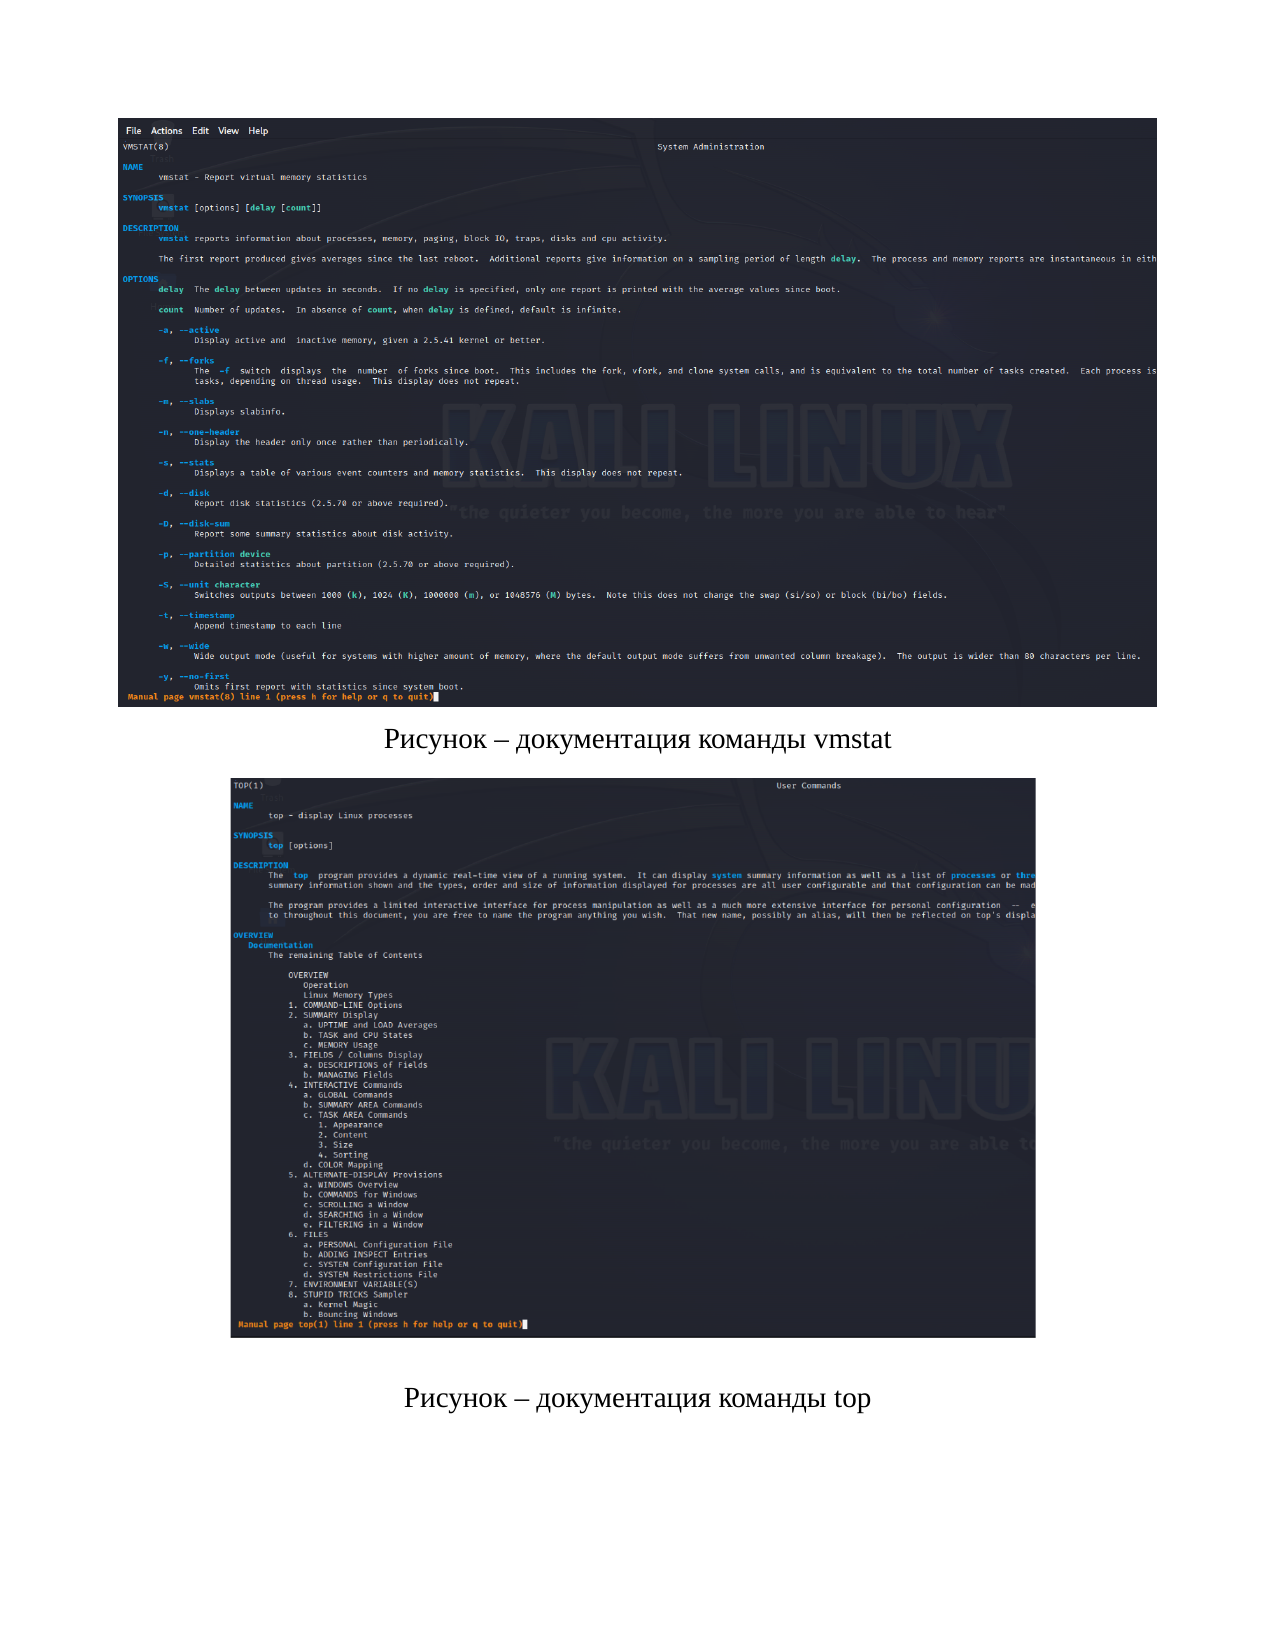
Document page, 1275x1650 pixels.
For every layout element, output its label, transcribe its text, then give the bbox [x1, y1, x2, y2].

picture [118, 118, 1157, 707]
picture [230, 778, 1036, 1338]
text Рисунок – документация команды top [118, 1380, 1157, 1414]
text Рисунок – документация команды vmstat [118, 721, 1157, 755]
